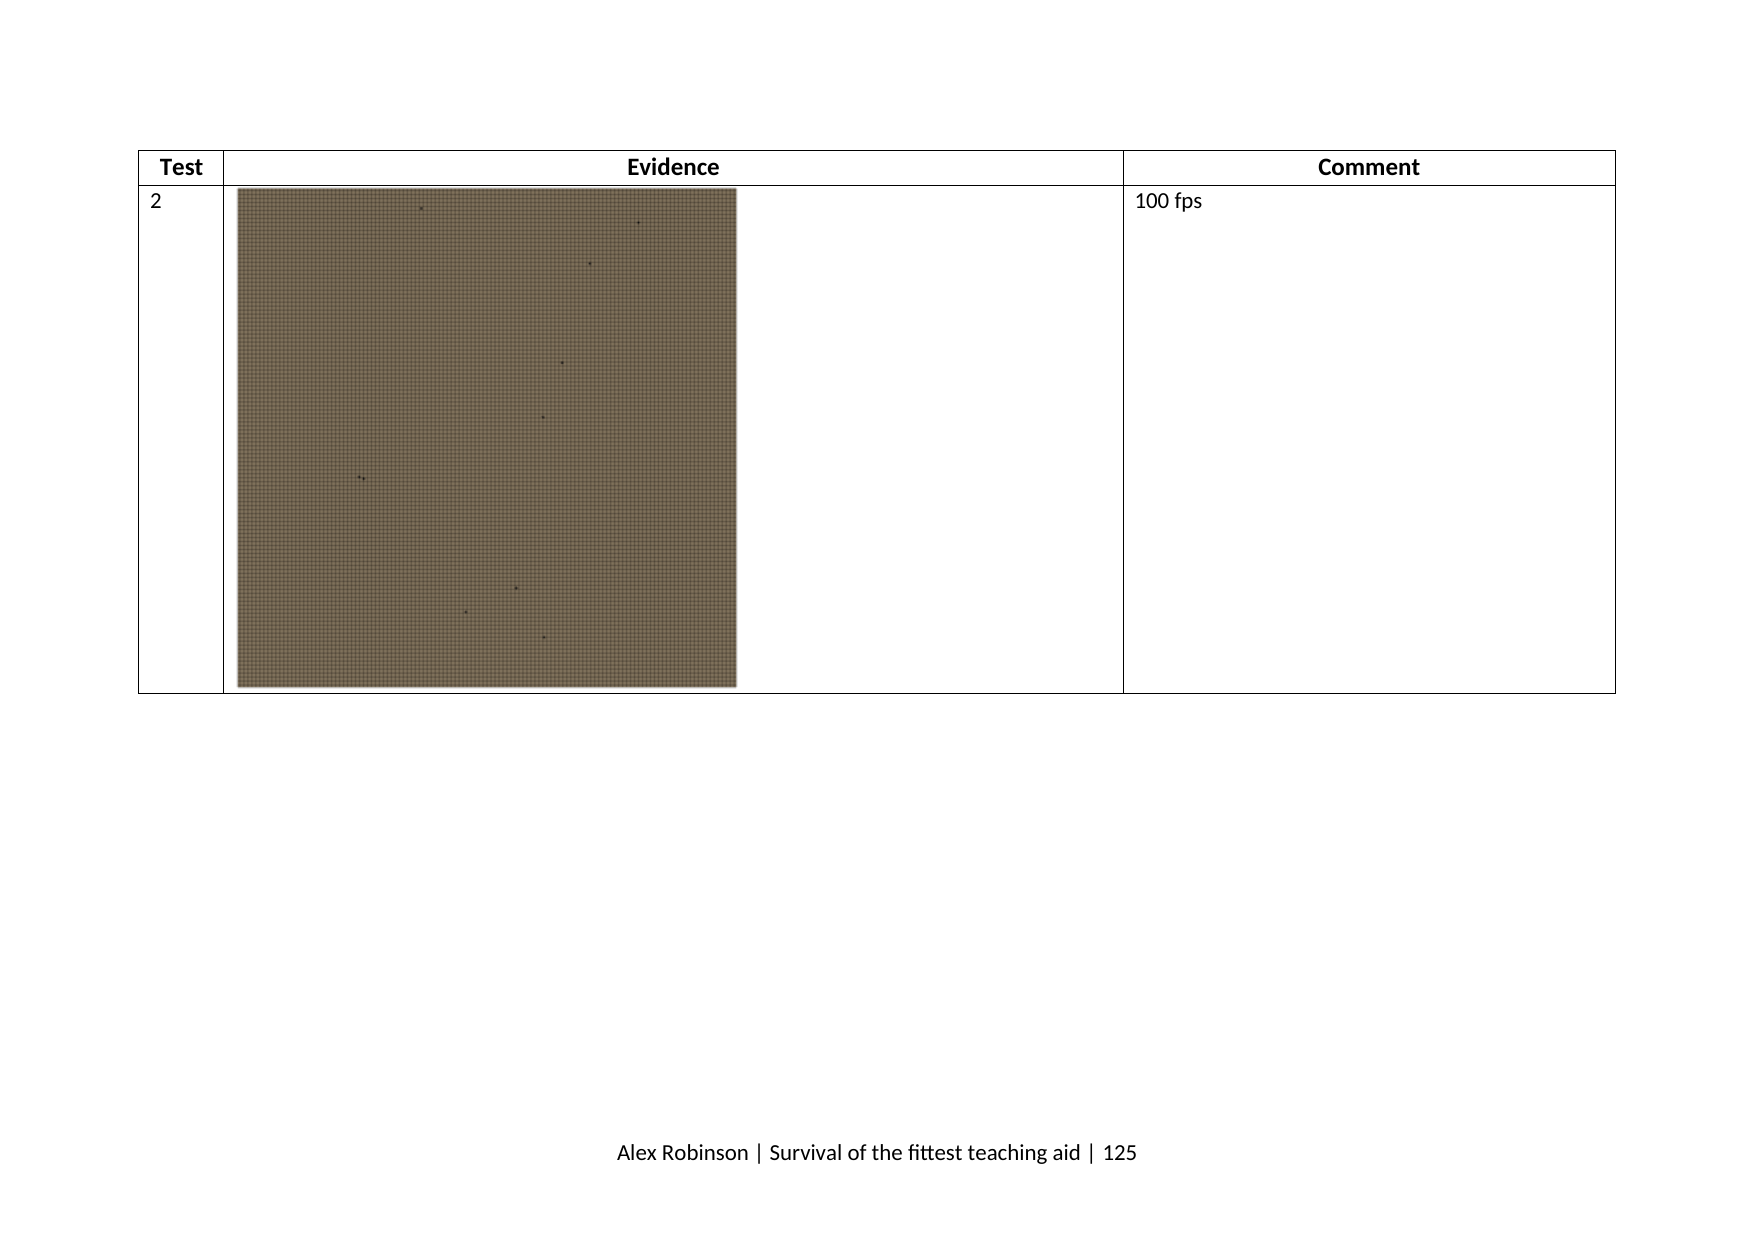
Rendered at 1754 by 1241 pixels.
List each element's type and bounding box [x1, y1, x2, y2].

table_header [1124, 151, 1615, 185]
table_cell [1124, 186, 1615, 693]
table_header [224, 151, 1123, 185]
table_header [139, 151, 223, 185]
picture [234, 186, 740, 689]
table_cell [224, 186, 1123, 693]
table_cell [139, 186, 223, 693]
